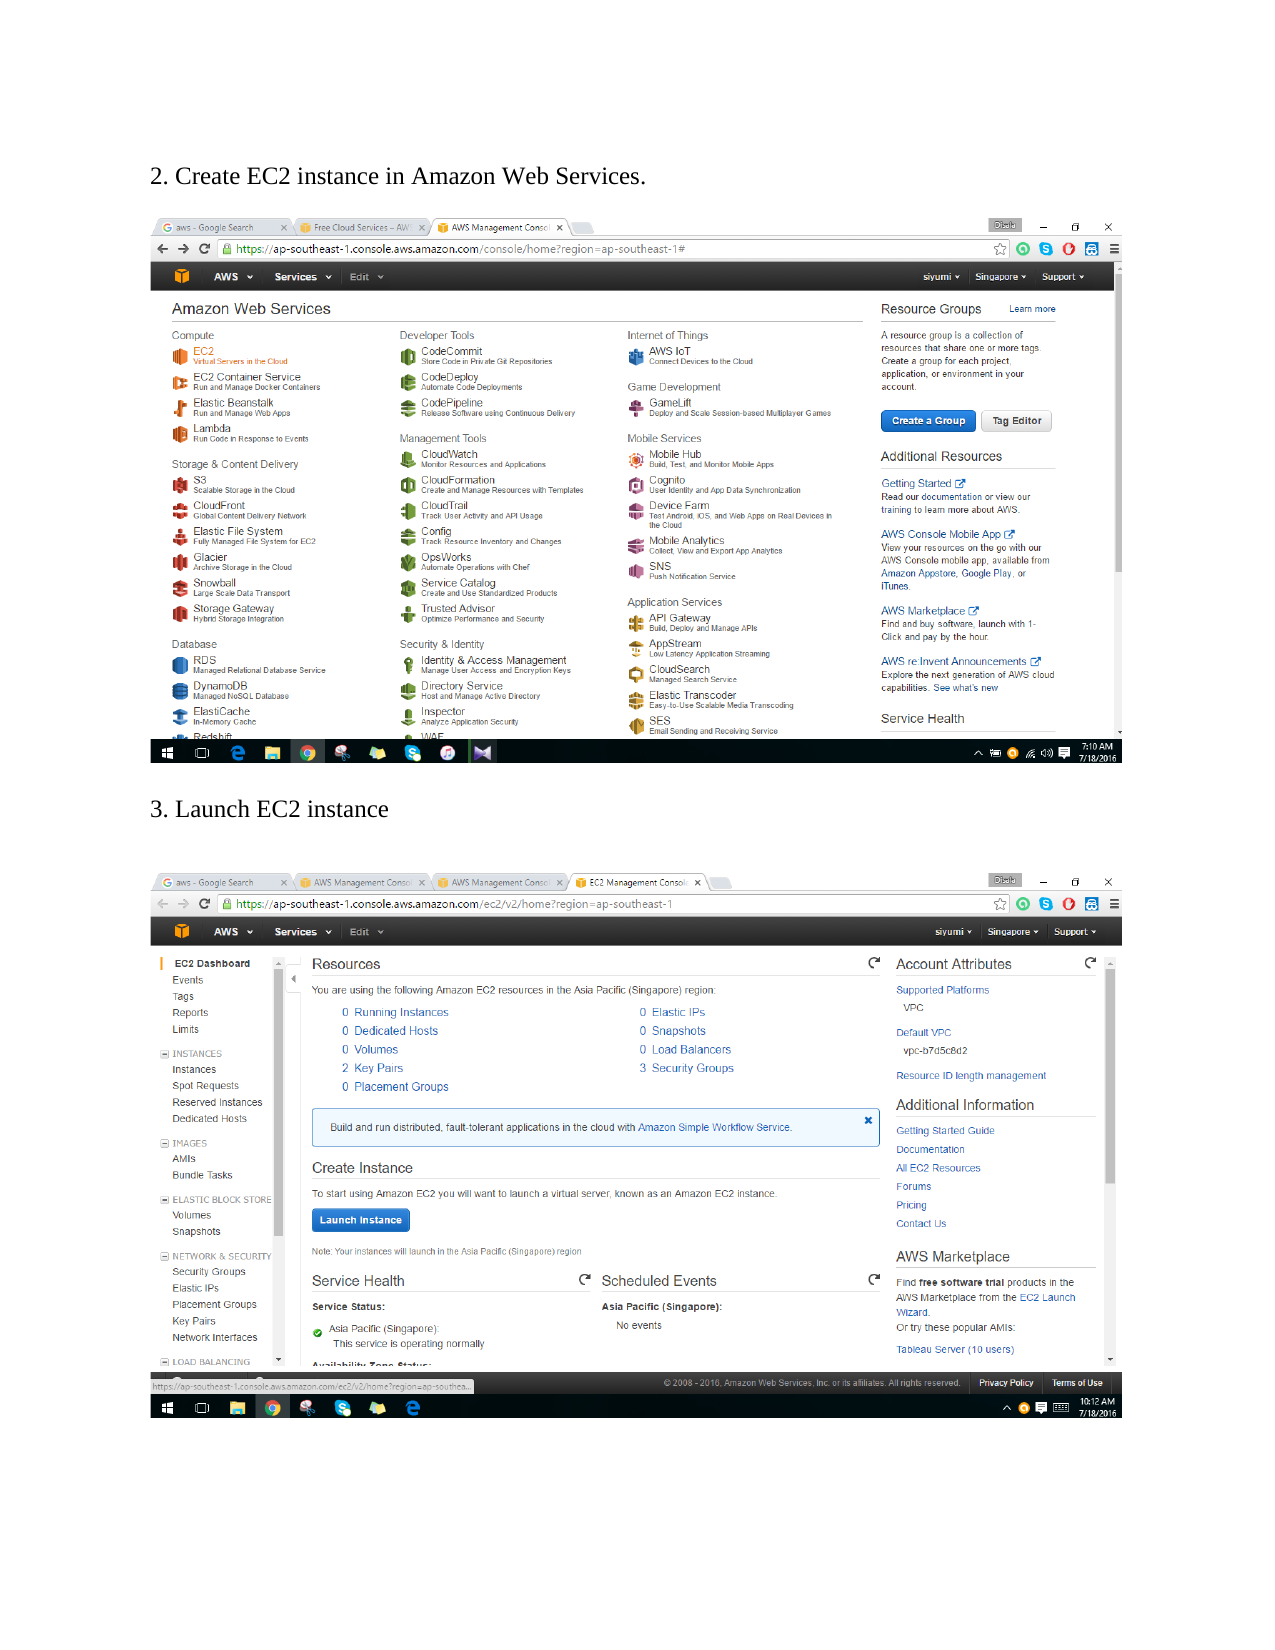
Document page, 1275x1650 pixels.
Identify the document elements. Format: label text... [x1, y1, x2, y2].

text 2. Create EC2 instance in Amazon Web Services. [150, 161, 1125, 190]
text 3. Launch EC2 instance [150, 794, 1125, 822]
picture [150, 873, 1122, 1417]
picture [150, 218, 1122, 762]
